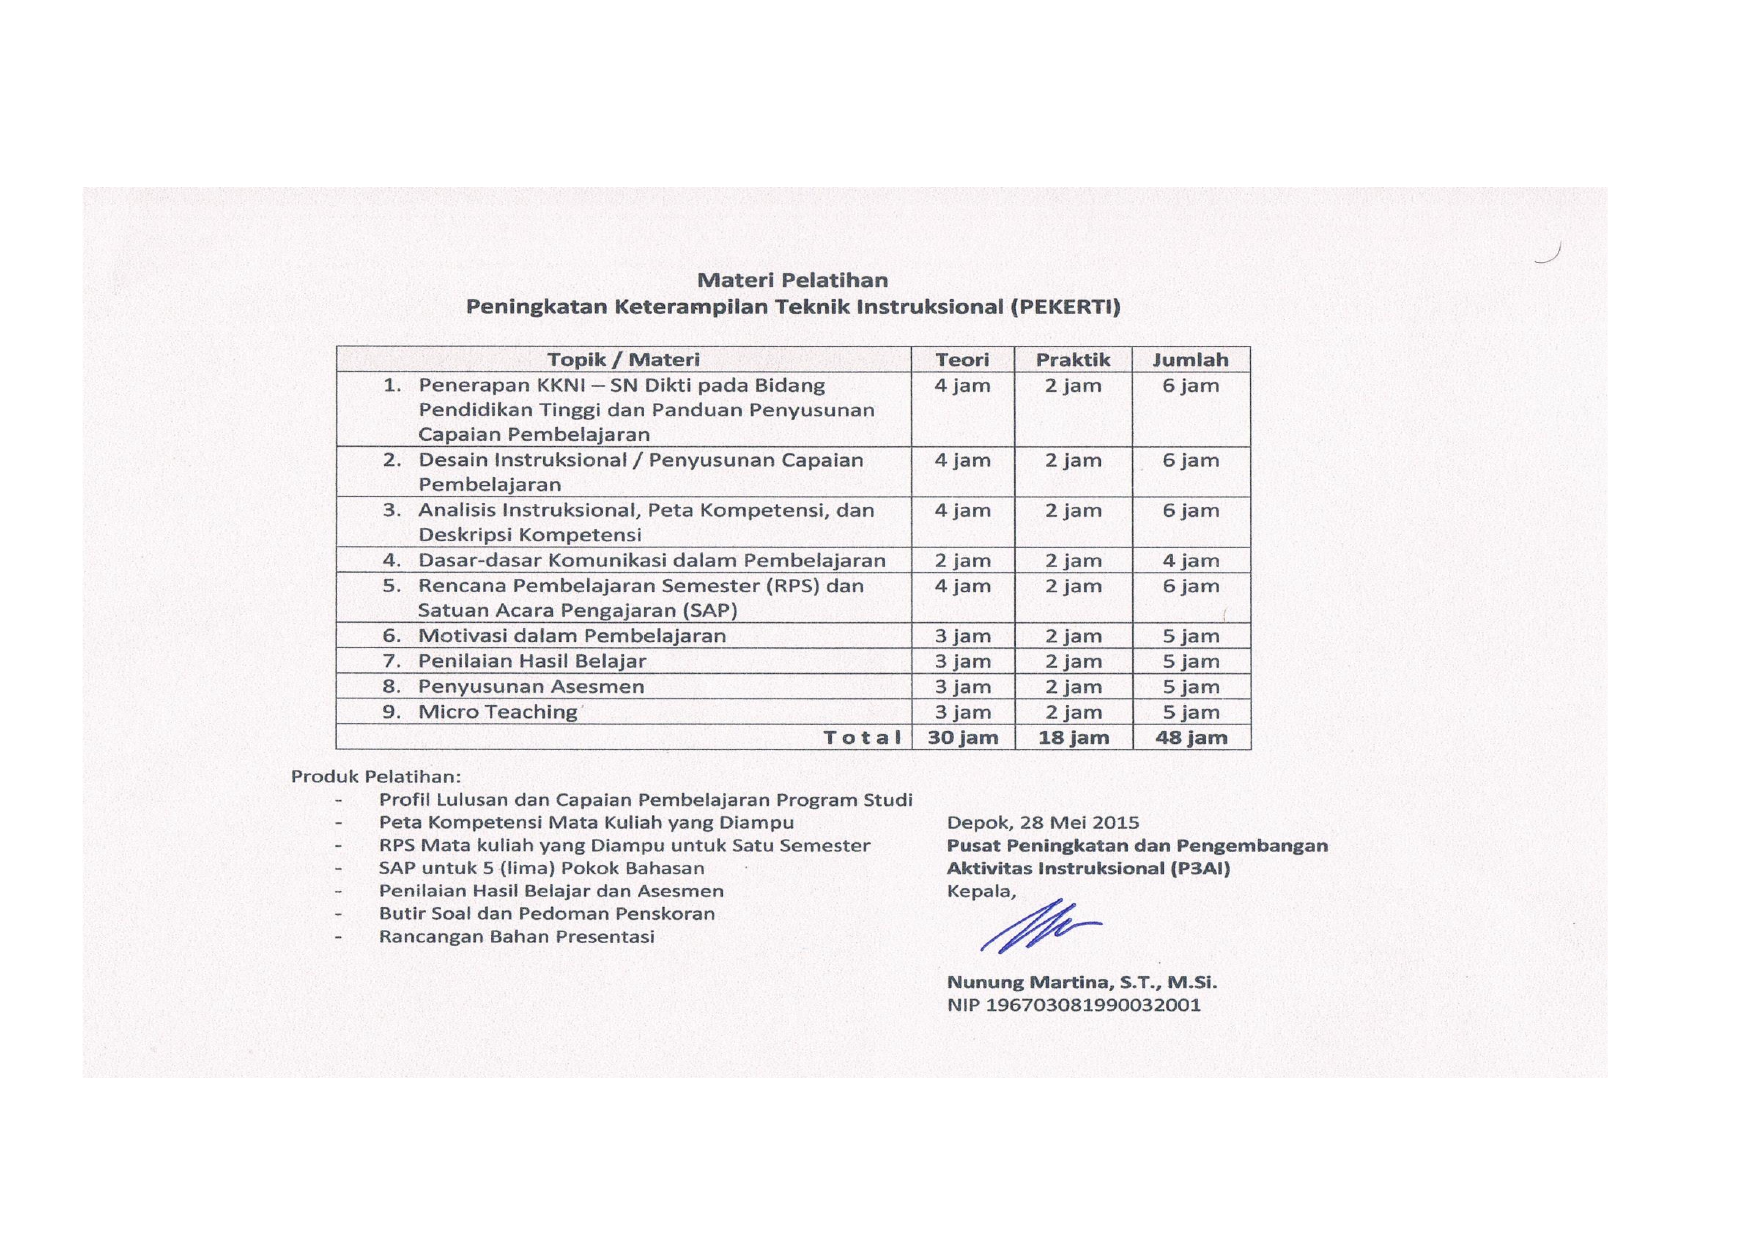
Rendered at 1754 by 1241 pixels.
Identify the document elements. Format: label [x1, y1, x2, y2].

picture [82, 187, 1608, 1078]
